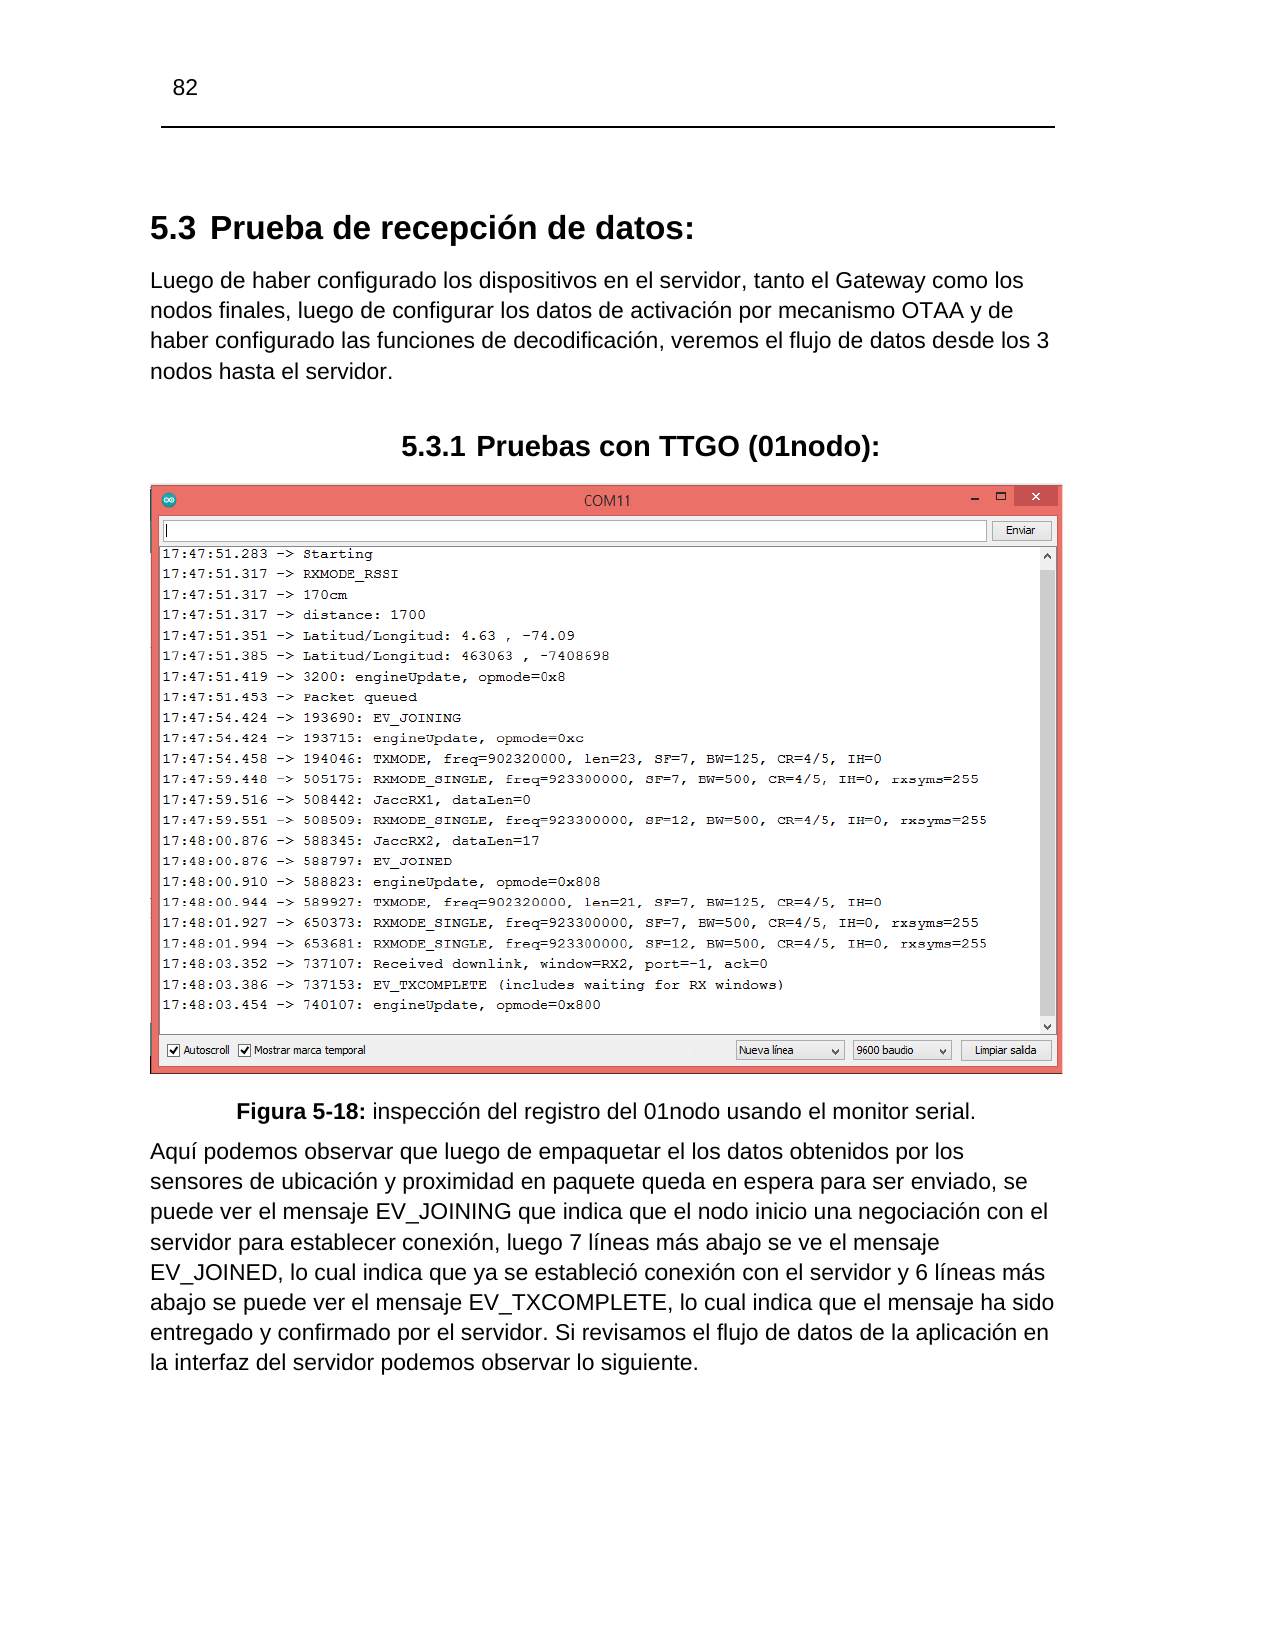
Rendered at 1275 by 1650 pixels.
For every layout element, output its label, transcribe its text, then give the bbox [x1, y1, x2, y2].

text Aquí podemos observar que luego de empaquetar el los datos obtenidos por los sensores de ubicación y proximidad en paquete queda en espera para ser enviado, se puede ver el mensaje EV_JOINING que indica que el nodo inicio una negociación con el servidor para establecer conexión, luego 7 líneas más abajo se ve el mensaje EV_JOINED, lo cual indica que ya se estableció conexión con el servidor y 6 líneas más abajo se puede ver el mensaje EV_TXCOMPLETE, lo cual indica que el mensaje ha sido entregado y confirmado por el servidor. Si revisamos el flujo de datos de la aplicación en la interfaz del servidor podemos observar lo siguiente. [150, 1138, 1062, 1376]
subtitle Prueba de recepción de datos: [150, 208, 1062, 246]
list Figura 5-18: inspección del registro del 01nodo usando el monitor serial. [150, 1098, 1062, 1125]
picture [150, 483, 1063, 1074]
subtitle Pruebas con TTGO (01nodo): [401, 429, 1062, 463]
text Luego de haber configurado los dispositivos en el servidor, tanto el Gateway como los nodos finales, luego de configurar los datos de activación por mecanismo OTAA y de haber configurado las funciones de decodificación, veremos el flujo de datos desde los 3 nodos hasta el servidor. [150, 267, 1062, 384]
